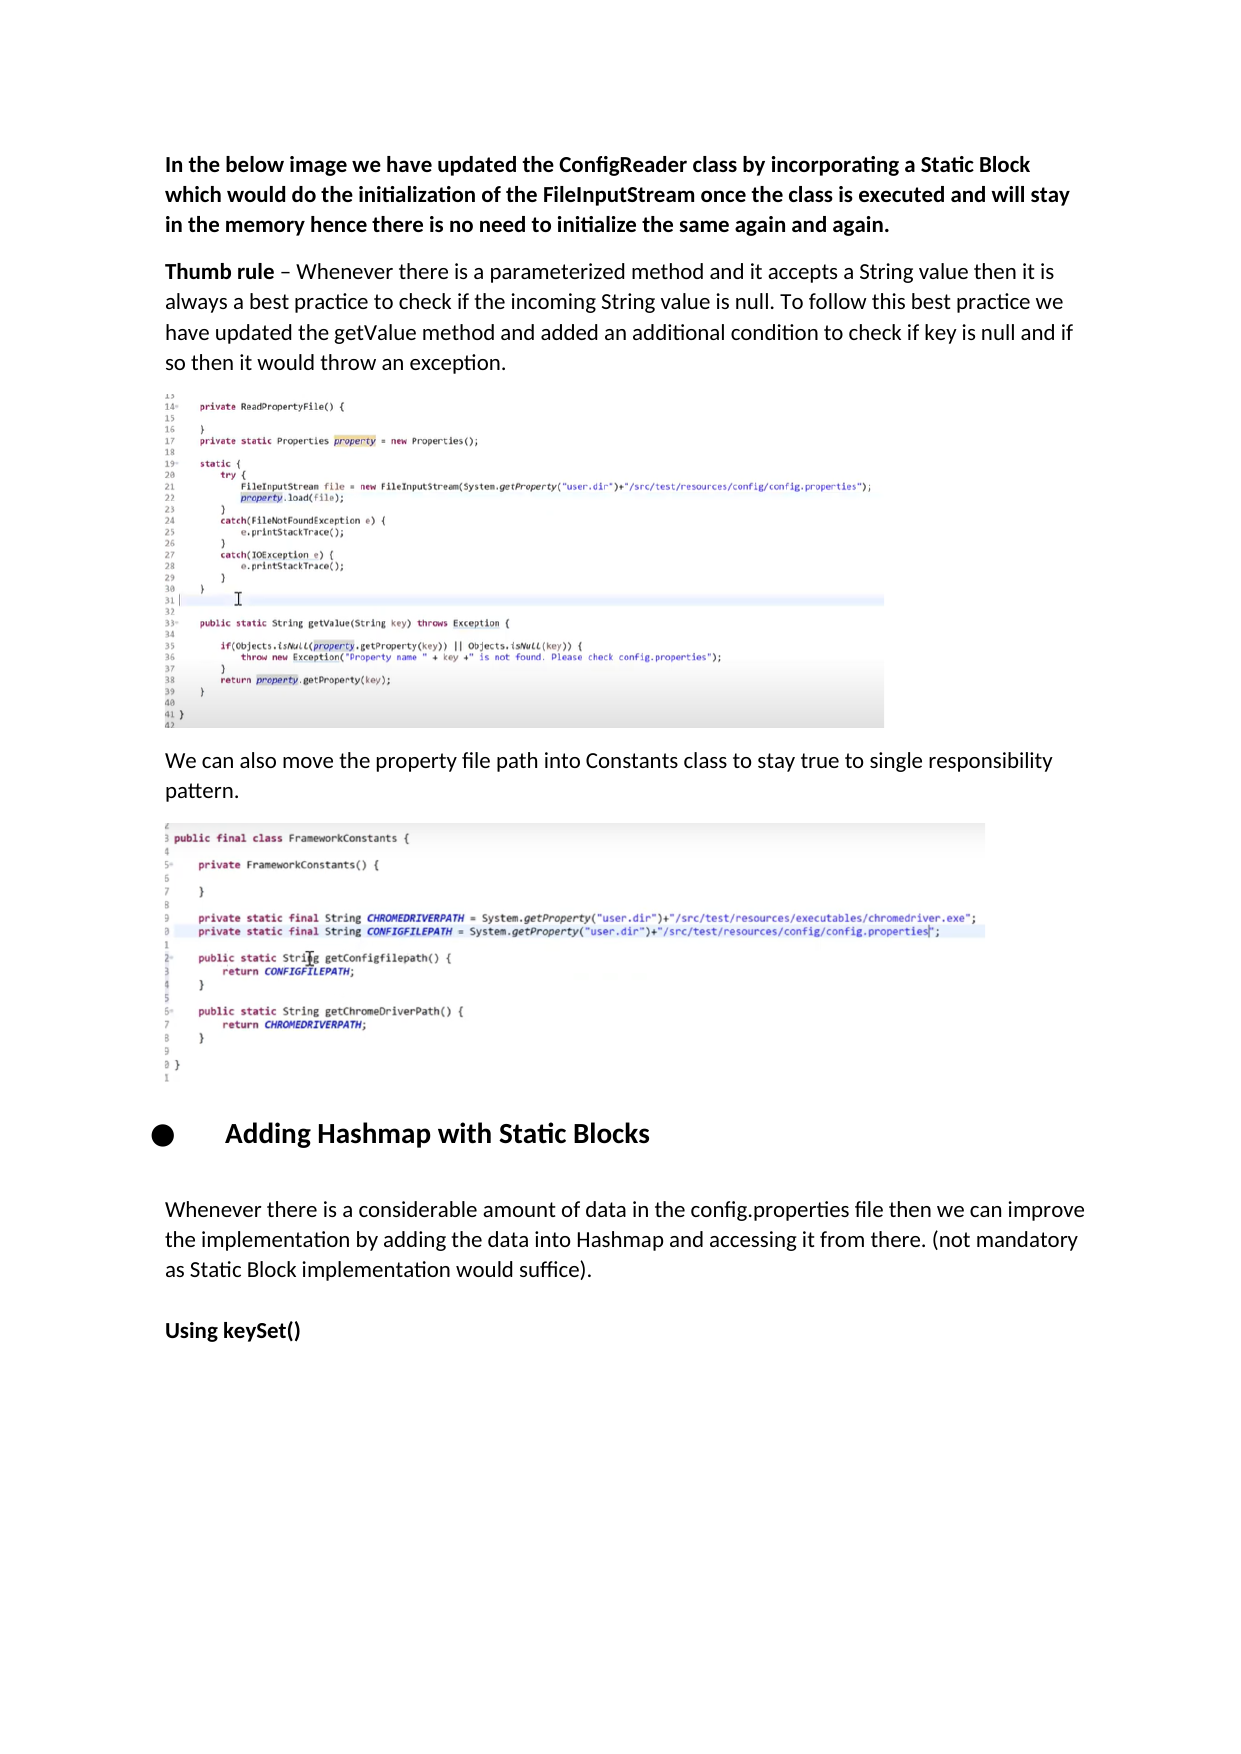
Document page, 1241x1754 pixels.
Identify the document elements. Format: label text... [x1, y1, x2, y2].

text Thumb rule – Whenever there is a parameterized method and it accepts a String value then it is always a best practice to check if the incoming String value is null. To follow this best practice we have updated the getValue method and added an additional condition to check if key is null and if so then it would throw an exception. [165, 257, 1090, 376]
text In the below image we have updated the ConfigReader class by incorporating a Static Block which would do the initialization of the FileInputStream once the class is executed and will stay in the memory hence there is no need to initialize the same again and again. [165, 150, 1090, 238]
picture [164, 823, 986, 1082]
text We can also move the property file path into Constants class to stay true to single responsibility pattern. [165, 746, 1090, 805]
text Using keySet() [165, 1316, 1090, 1344]
list Adding Hashmap with Static Blocks [150, 1100, 1090, 1160]
picture [164, 394, 885, 728]
text Whenever there is a considerable amount of data in the config.properties file then we can improve the implementation by adding the data into Hashmap and accessing it from there. (not mandatory as Static Block implementation would suffice). [165, 1195, 1090, 1283]
